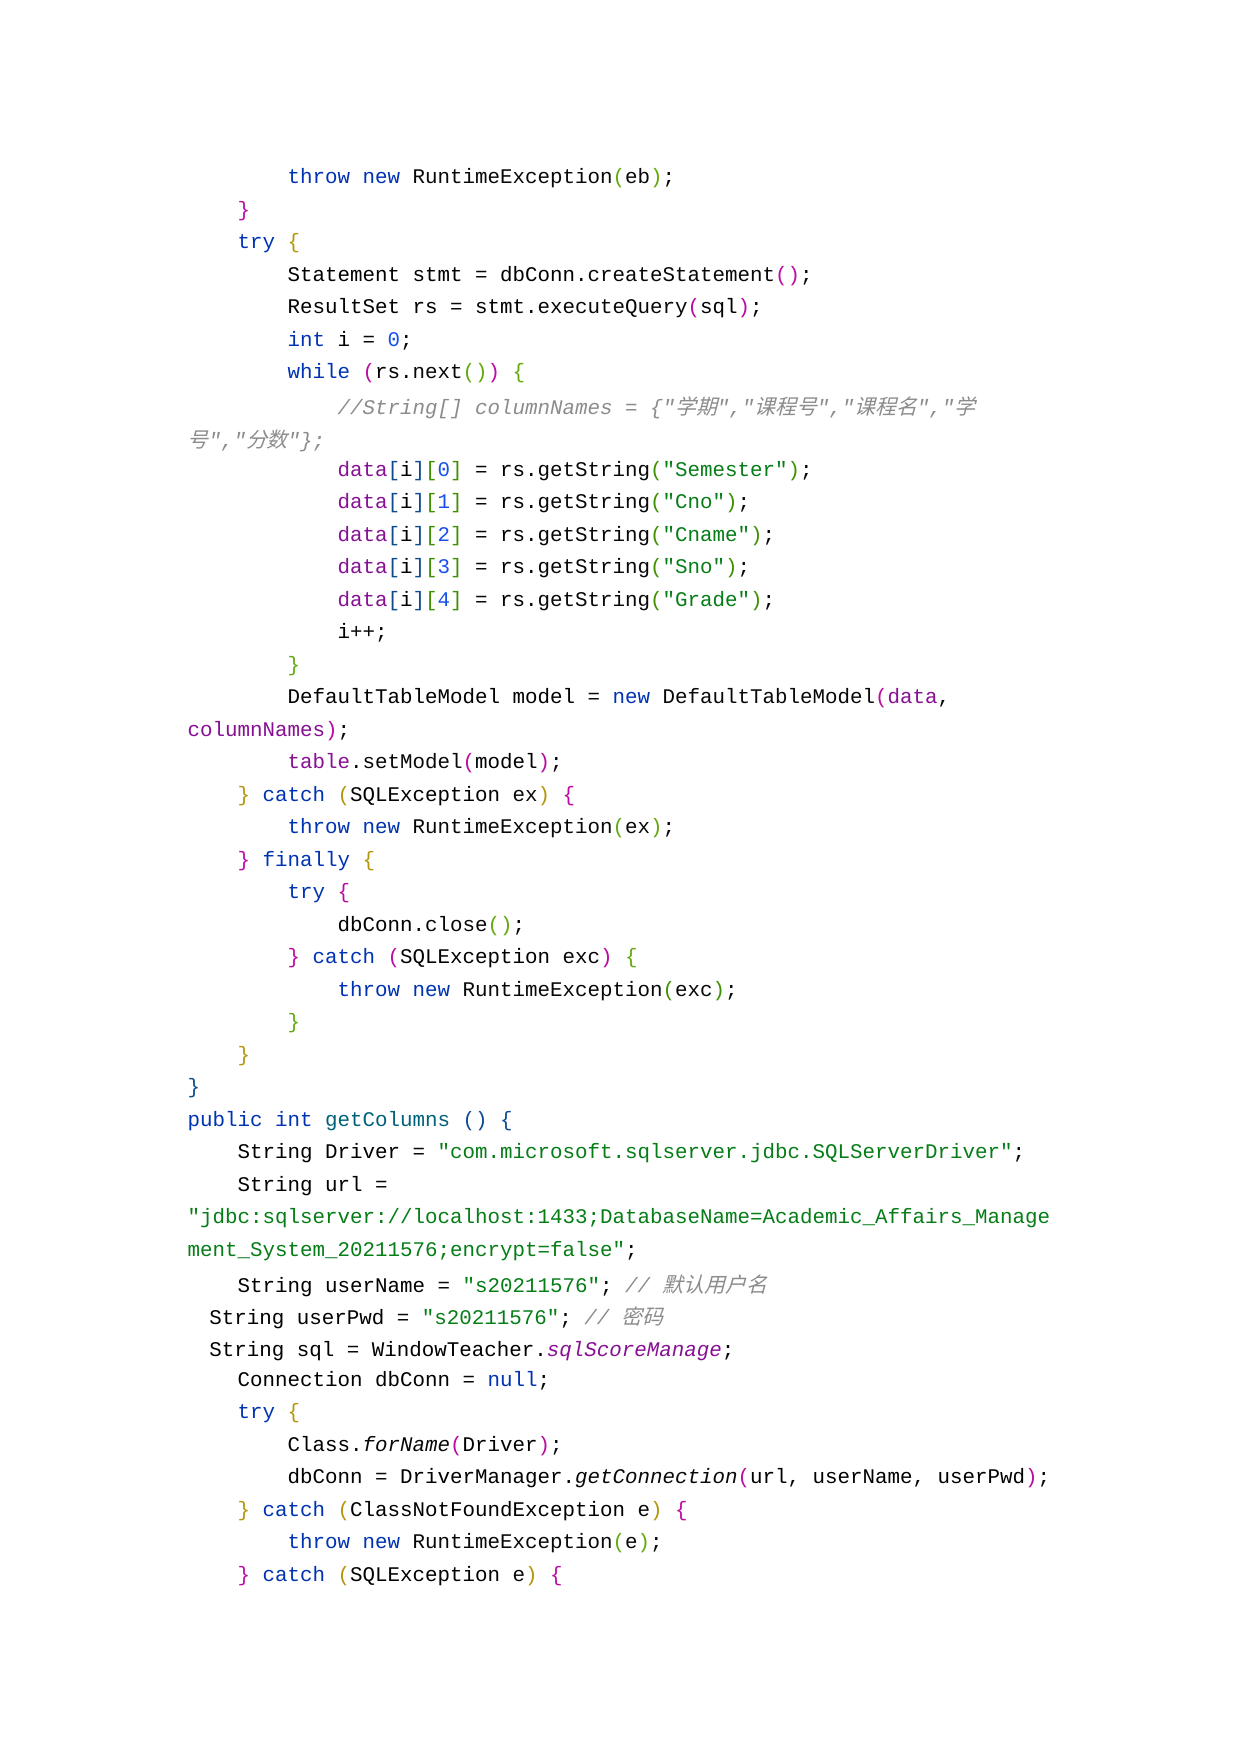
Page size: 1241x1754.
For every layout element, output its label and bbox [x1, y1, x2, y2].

text [187, 162, 1053, 1592]
